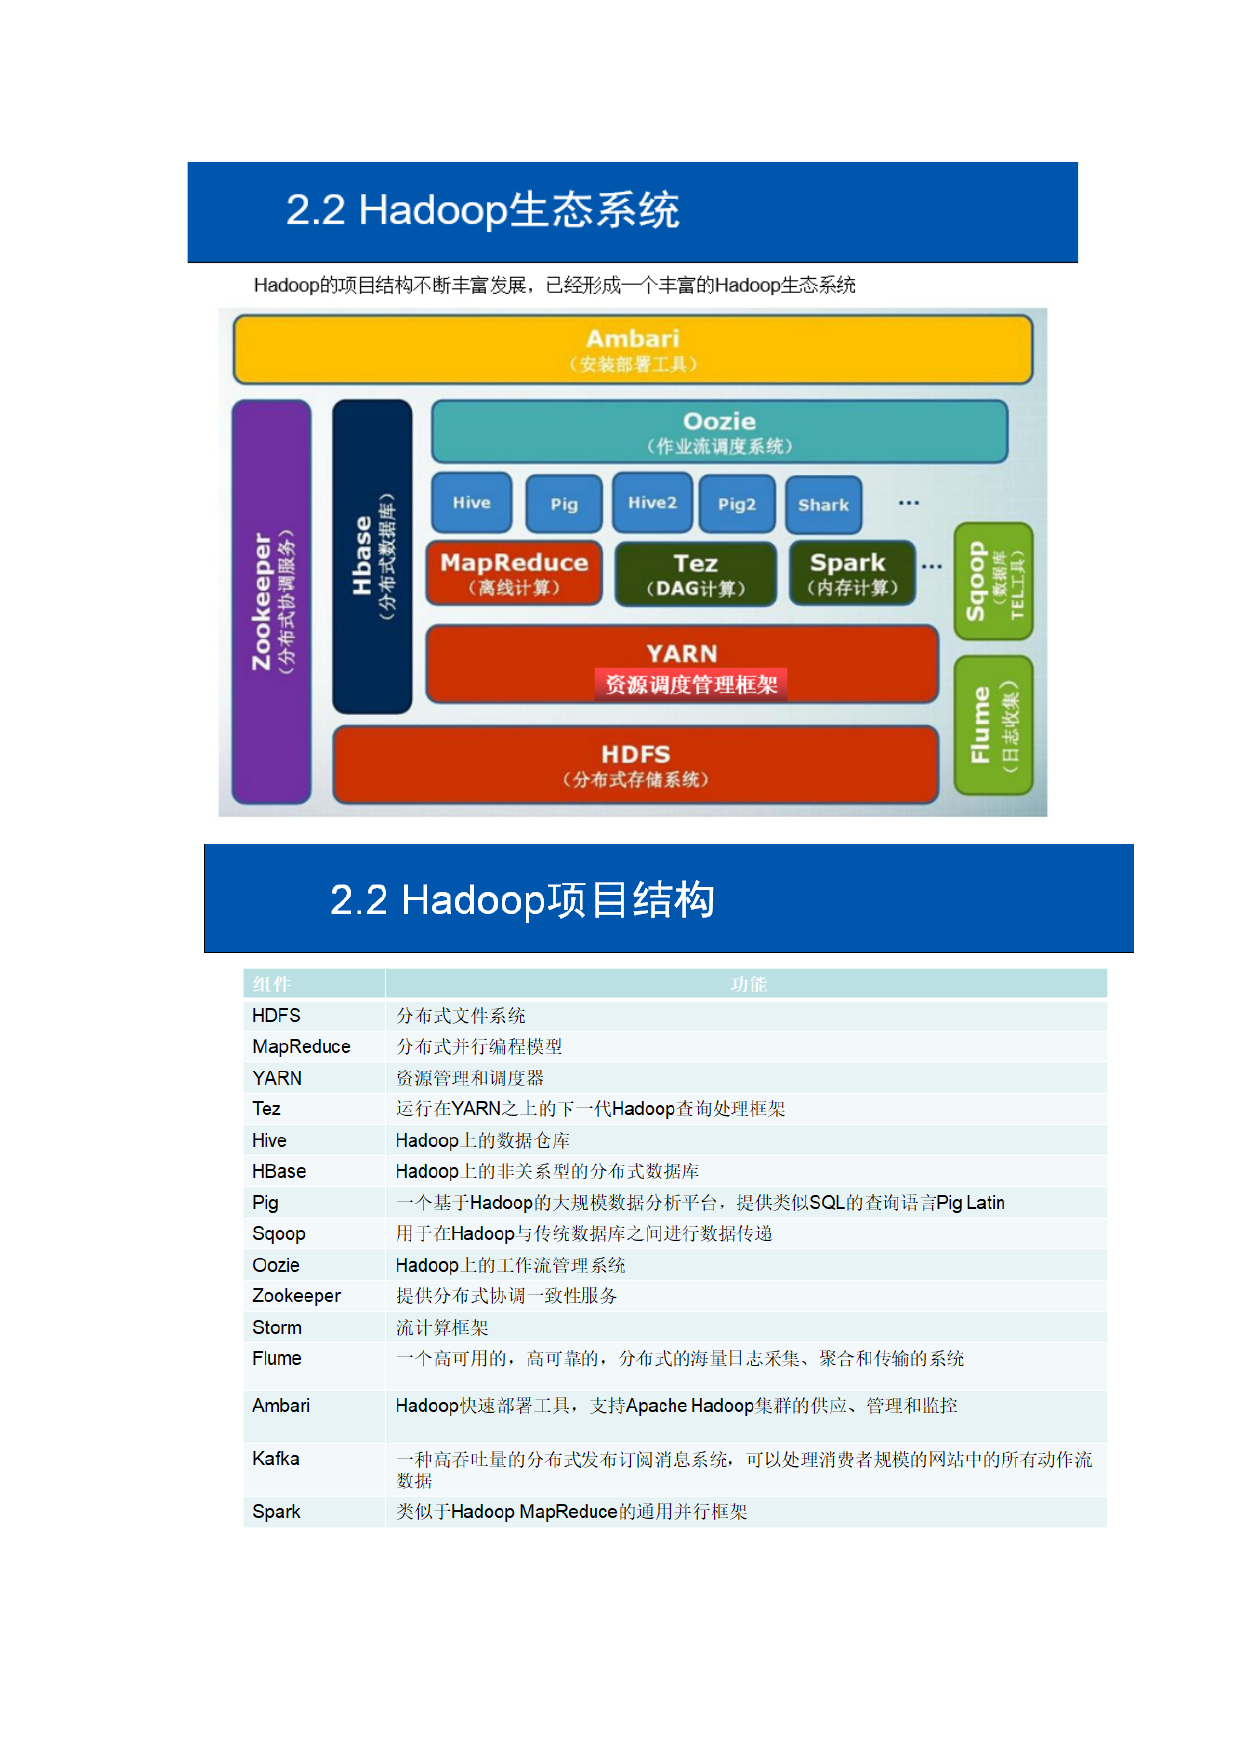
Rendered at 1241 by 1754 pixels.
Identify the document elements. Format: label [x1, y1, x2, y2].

picture [187, 162, 1079, 825]
picture [187, 844, 1134, 1554]
